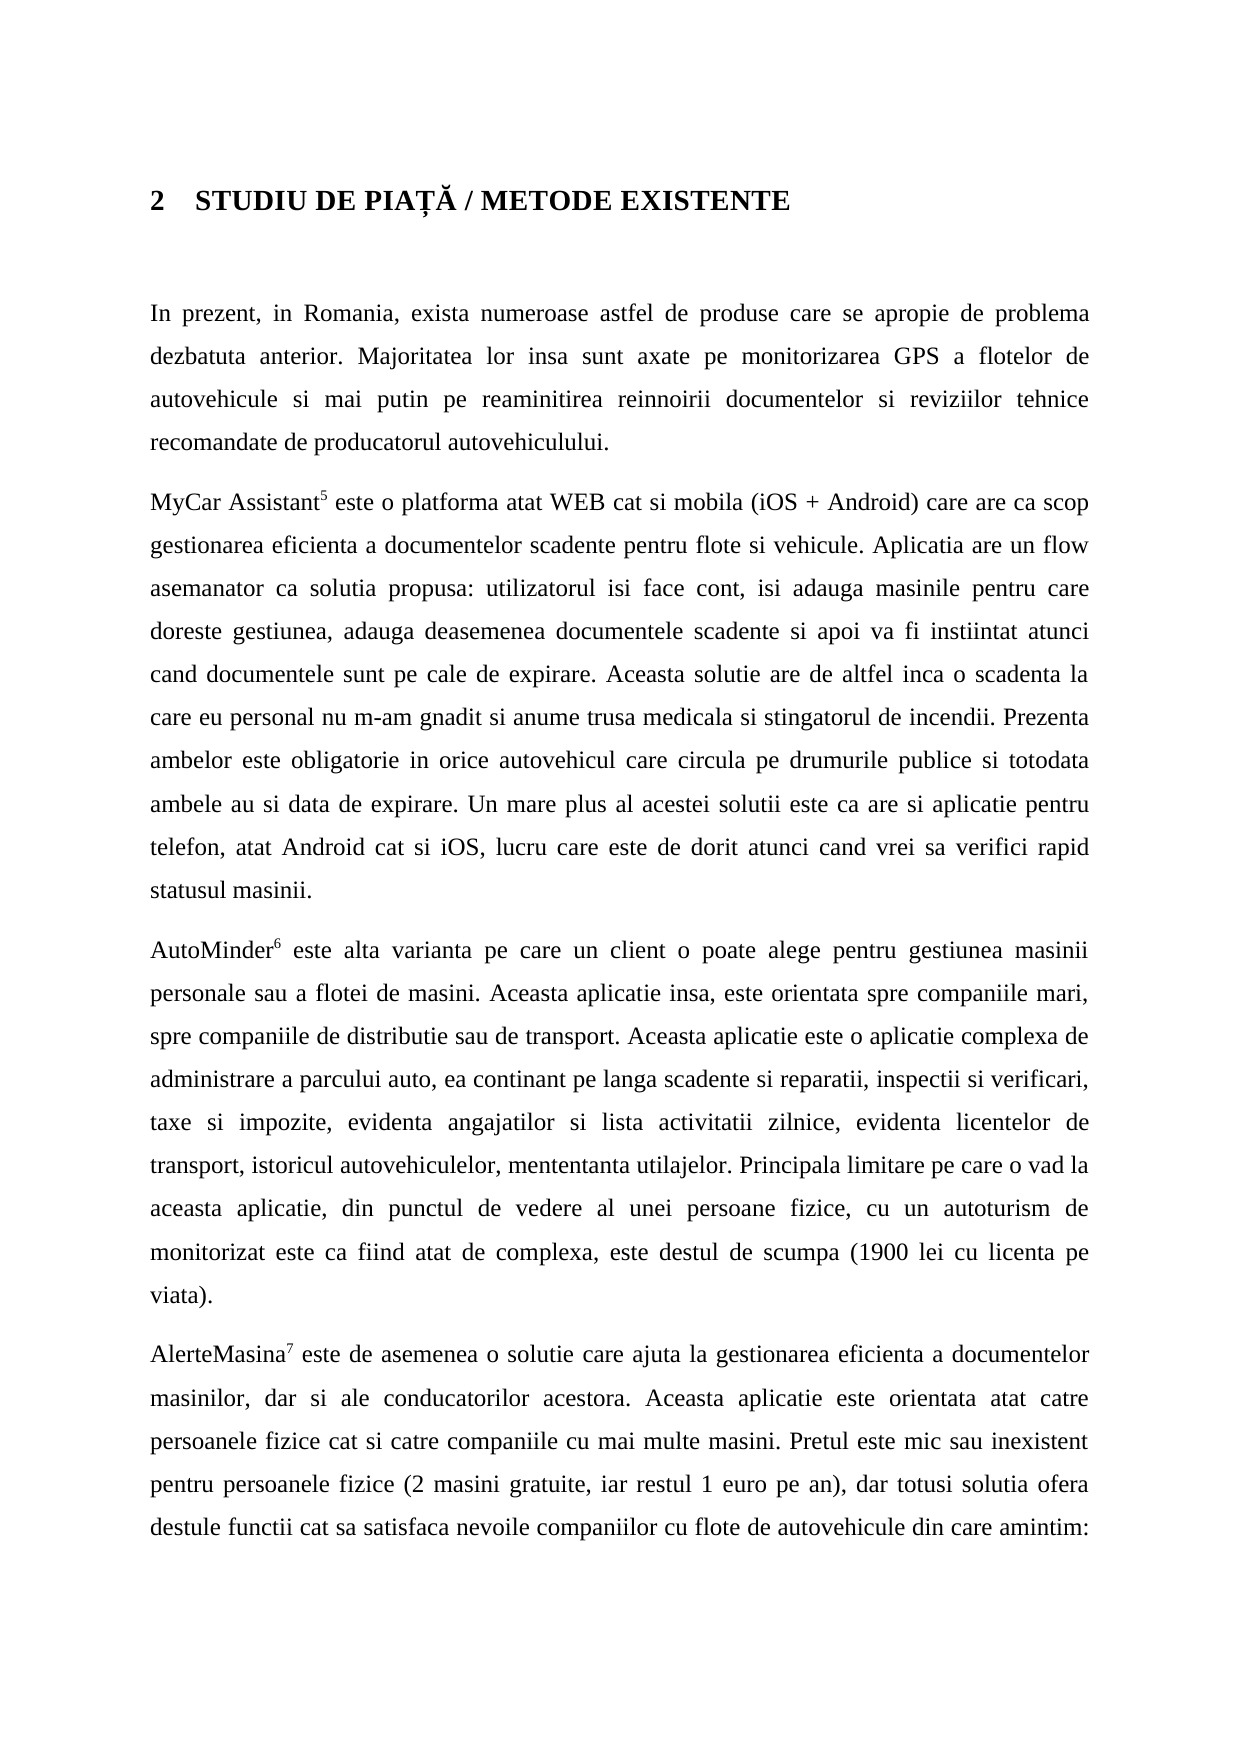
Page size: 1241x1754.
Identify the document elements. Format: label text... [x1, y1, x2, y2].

text MyCar Assistant este o platforma atat WEB cat si mobila (iOS + Android) care are ca scop gestionarea eficienta a documentelor scadente pentru flote si vehicule. Aplicatia are un flow asemanator ca solutia propusa: utilizatorul isi face cont, isi adauga masinile pentru care doreste gestiunea, adauga deasemenea documentele scadente si apoi va fi instiintat atunci cand documentele sunt pe cale de expirare. Aceasta solutie are de altfel inca o scadenta la care eu personal nu m-am gnadit si anume trusa medicala si stingatorul de incendii. Prezenta ambelor este obligatorie in orice autovehicul care circula pe drumurile publice si totodata ambele au si data de expirare. Un mare plus al acestei solutii este ca are si aplicatie pentru telefon, atat Android cat si iOS, lucru care este de dorit atunci cand vrei sa verifici rapid statusul masinii. [150, 487, 1090, 904]
text In prezent, in Romania, exista numeroase astfel de produse care se apropie de problema dezbatuta anterior. Majoritatea lor insa sunt axate pe monitorizarea GPS a flotelor de autovehicule si mai putin pe reaminitirea reinnoirii documentelor si reviziilor tehnice recomandate de producatorul autovehiculului. [150, 298, 1090, 456]
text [150, 1339, 1090, 1541]
subtitle Studiu de piață / Metode existente [150, 183, 1090, 217]
text AutoMinder este alta varianta pe care un client o poate alege pentru gestiunea masinii personale sau a flotei de masini. Aceasta aplicatie insa, este orientata spre companiile mari, spre companiile de distributie sau de transport. Aceasta aplicatie este o aplicatie complexa de administrare a parcului auto, ea continant pe langa scadente si reparatii, inspectii si verificari, taxe si impozite, evidenta angajatilor si lista activitatii zilnice, evidenta licentelor de transport, istoricul autovehiculelor, mententanta utilajelor. Principala limitare pe care o vad la aceasta aplicatie, din punctul de vedere al unei persoane fizice, cu un autoturism de monitorizat este ca fiind atat de complexa, este destul de scumpa (1900 lei cu licenta pe viata). [150, 935, 1090, 1308]
